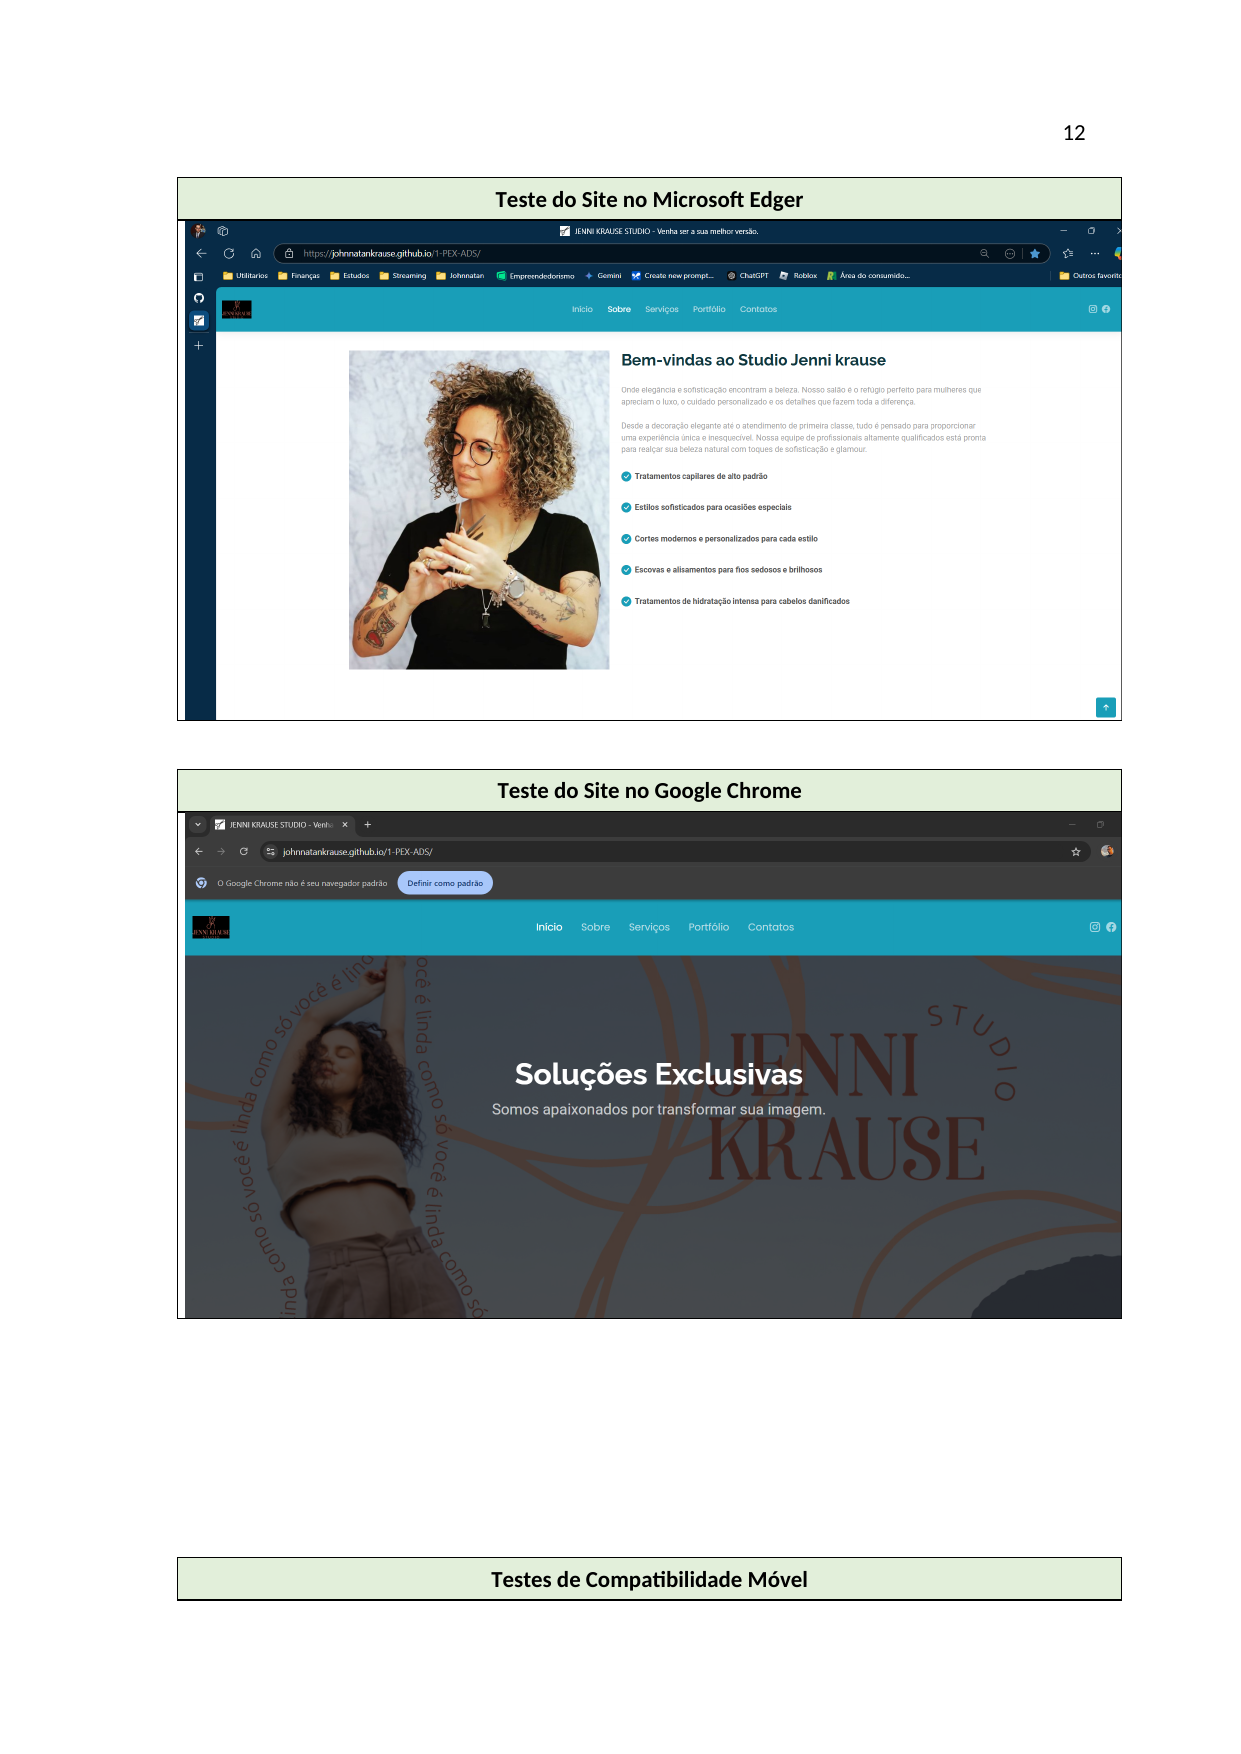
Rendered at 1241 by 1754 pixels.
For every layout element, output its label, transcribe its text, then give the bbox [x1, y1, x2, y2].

picture [185, 221, 1122, 720]
table_header Teste do Site no Google Chrome [178, 770, 1121, 811]
table_cell [178, 813, 185, 1318]
picture [185, 812, 1122, 1318]
table_header Teste do Site no Microsoft Edger [178, 178, 1121, 219]
table_header Testes de Compatibilidade Móvel [178, 1558, 1121, 1599]
table_cell [178, 221, 185, 720]
